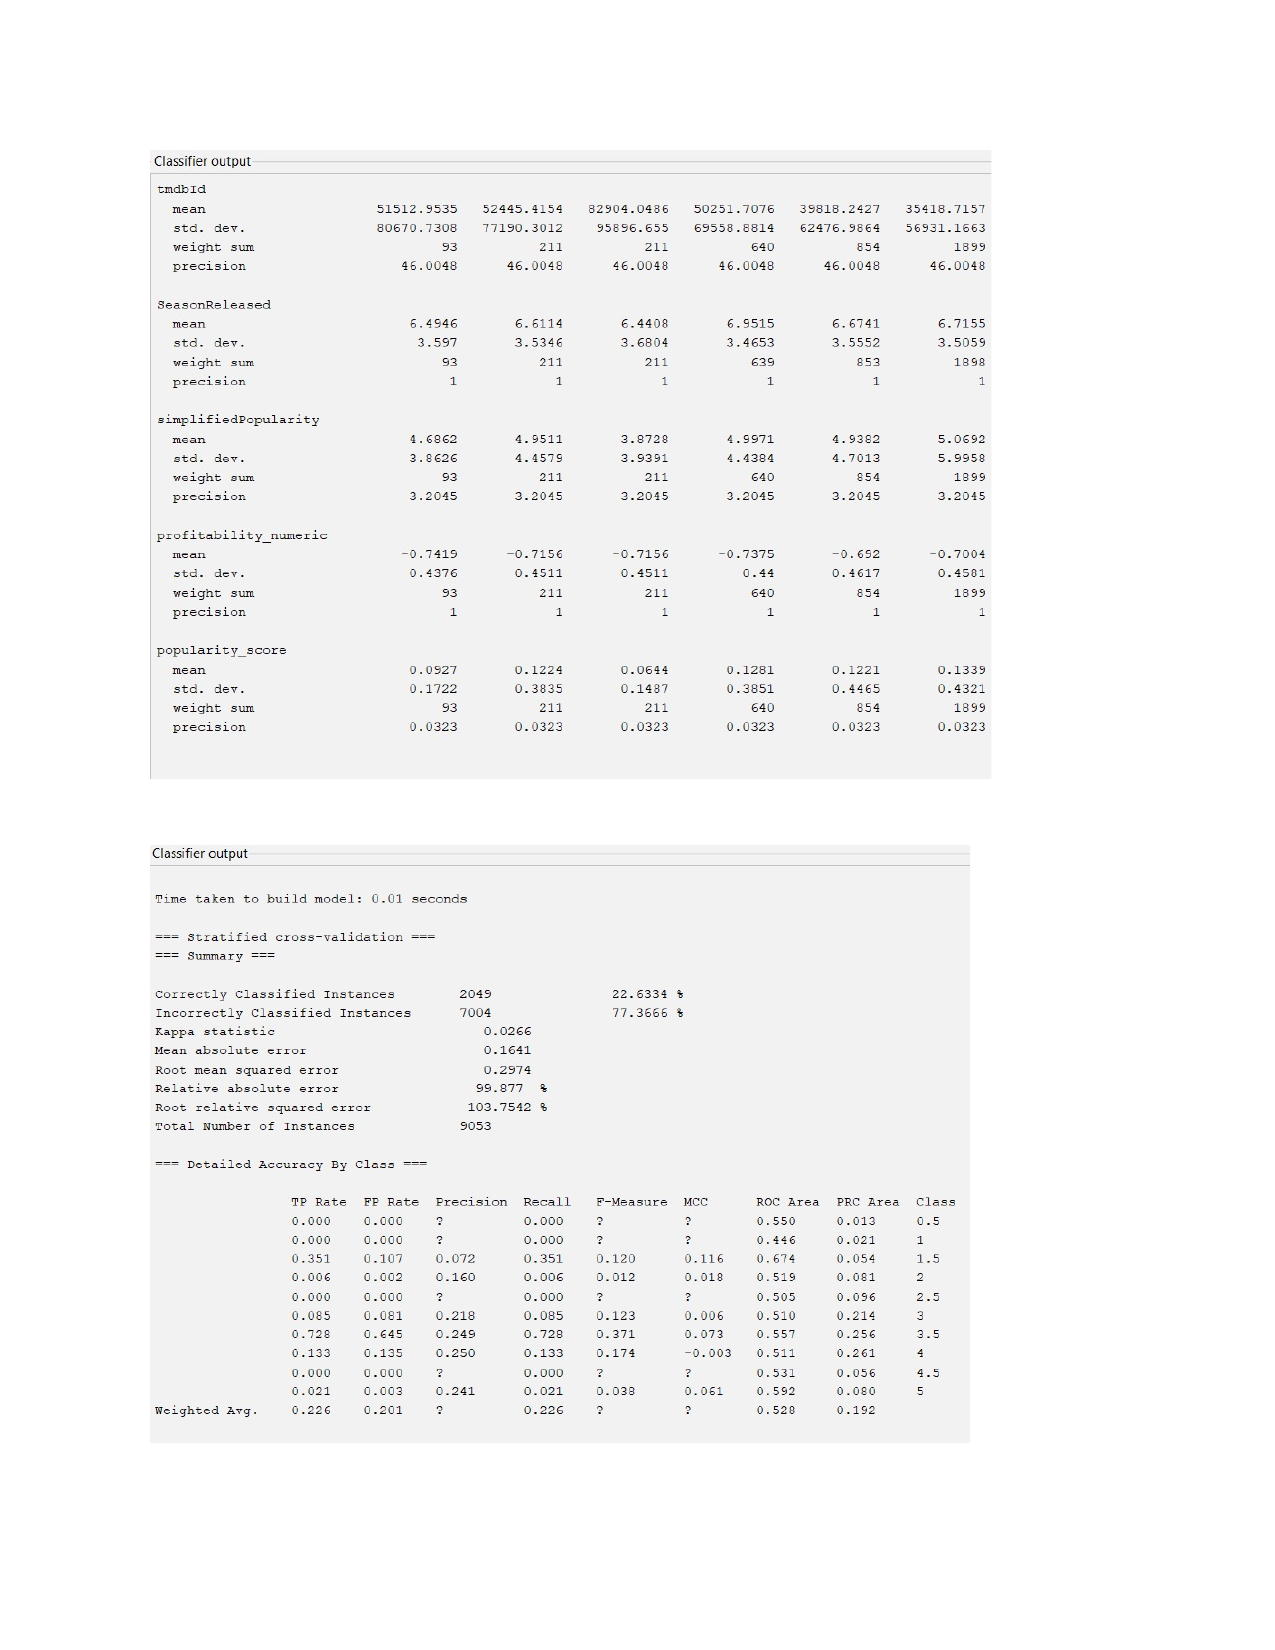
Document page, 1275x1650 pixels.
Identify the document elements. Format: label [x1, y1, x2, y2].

picture [150, 845, 971, 1443]
picture [150, 150, 992, 779]
